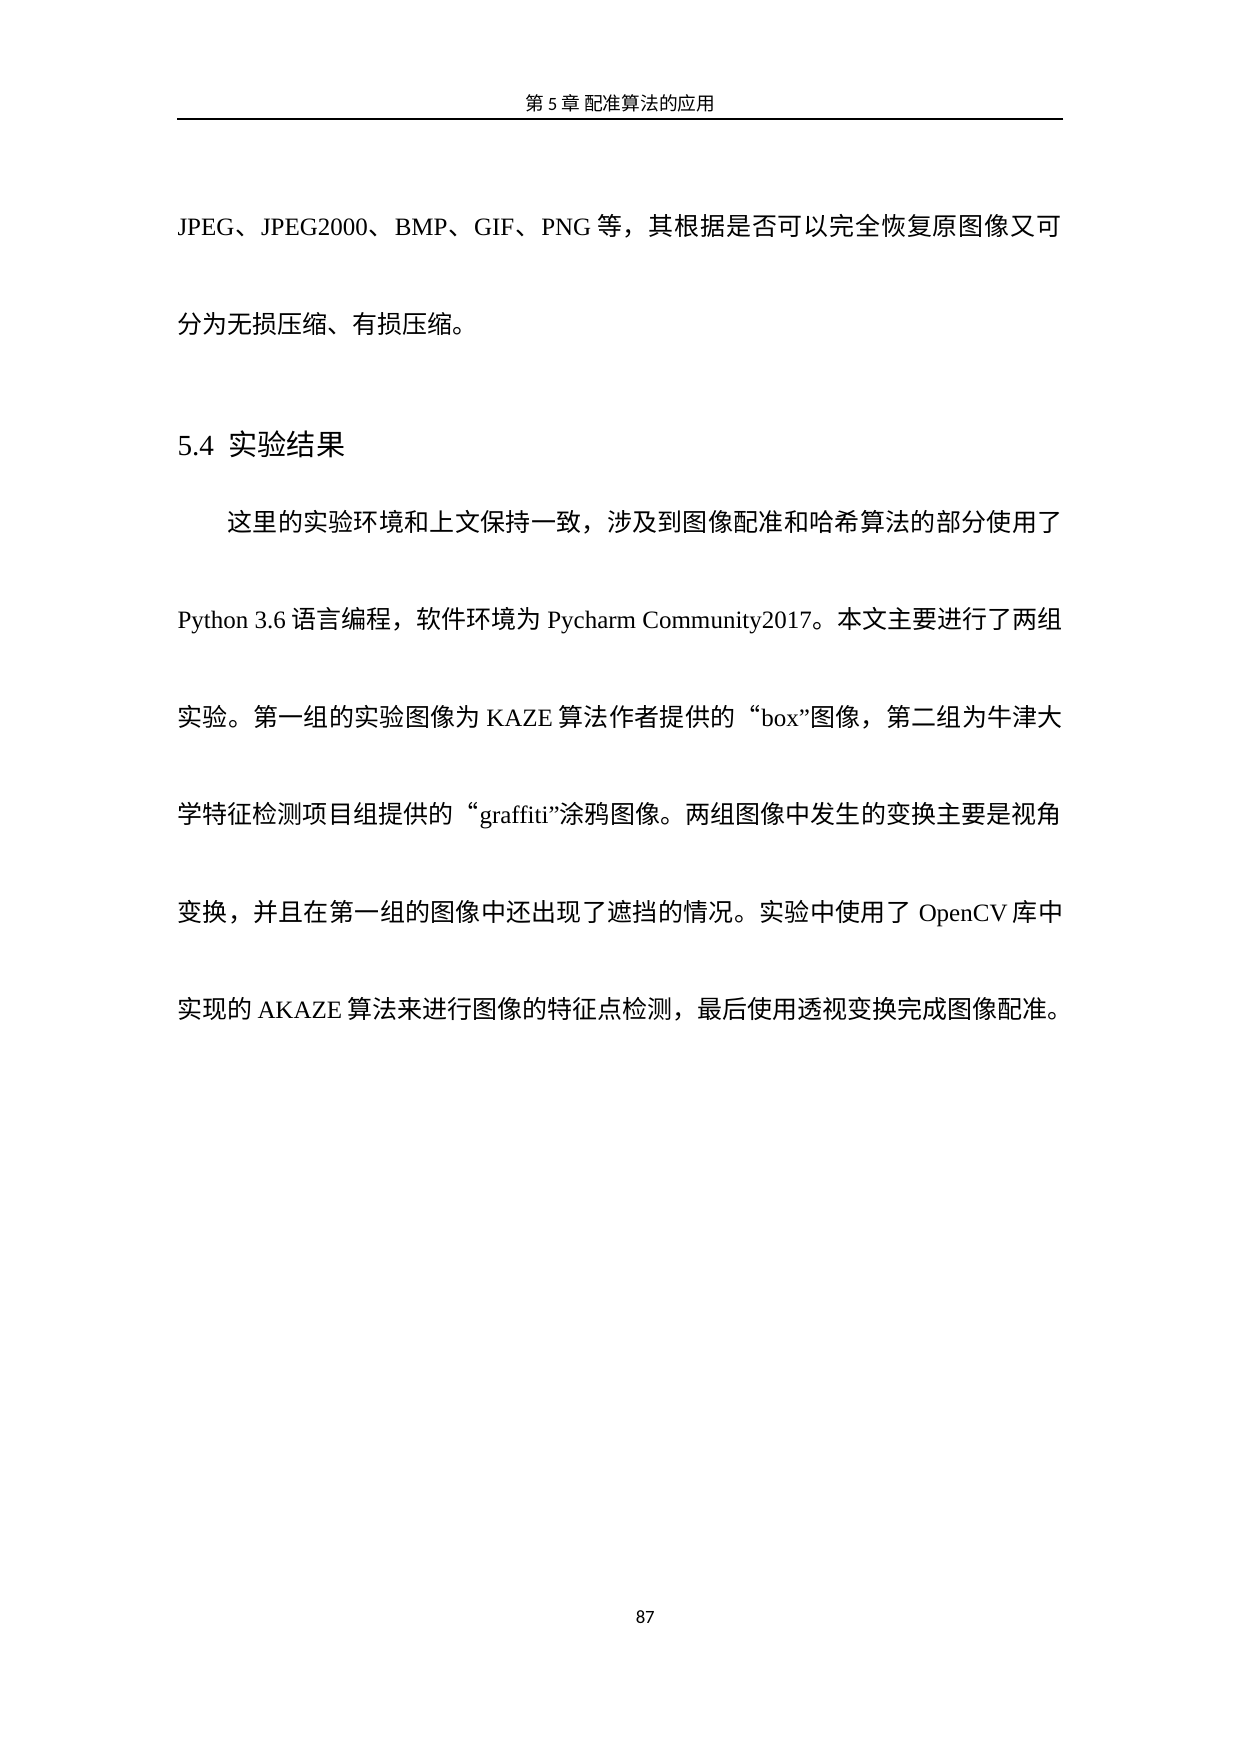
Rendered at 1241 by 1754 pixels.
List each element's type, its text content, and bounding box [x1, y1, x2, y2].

subtitle 5.4 实验结果 [177, 410, 1063, 475]
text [177, 192, 1063, 355]
text 这里的实验环境和上文保持一致，涉及到图像配准和哈希算法的部分使用了Python 3.6语言编程，软件环境为Pycharm Community2017。本文主要进行了两组实验。第一组的实验图像为KAZE算法作者提供的“box”图像，第二组为牛津大学特征检测项目组提供的“graffiti”涂鸦图像。两组图像中发生的变换主要是视角变换，并且在第一组的图像中还出现了遮挡的情况。实验中使用了OpenCV库中实现的AKAZE算法来进行图像的特征点检测，最后使用透视变换完成图像配准。 [177, 488, 1063, 1040]
